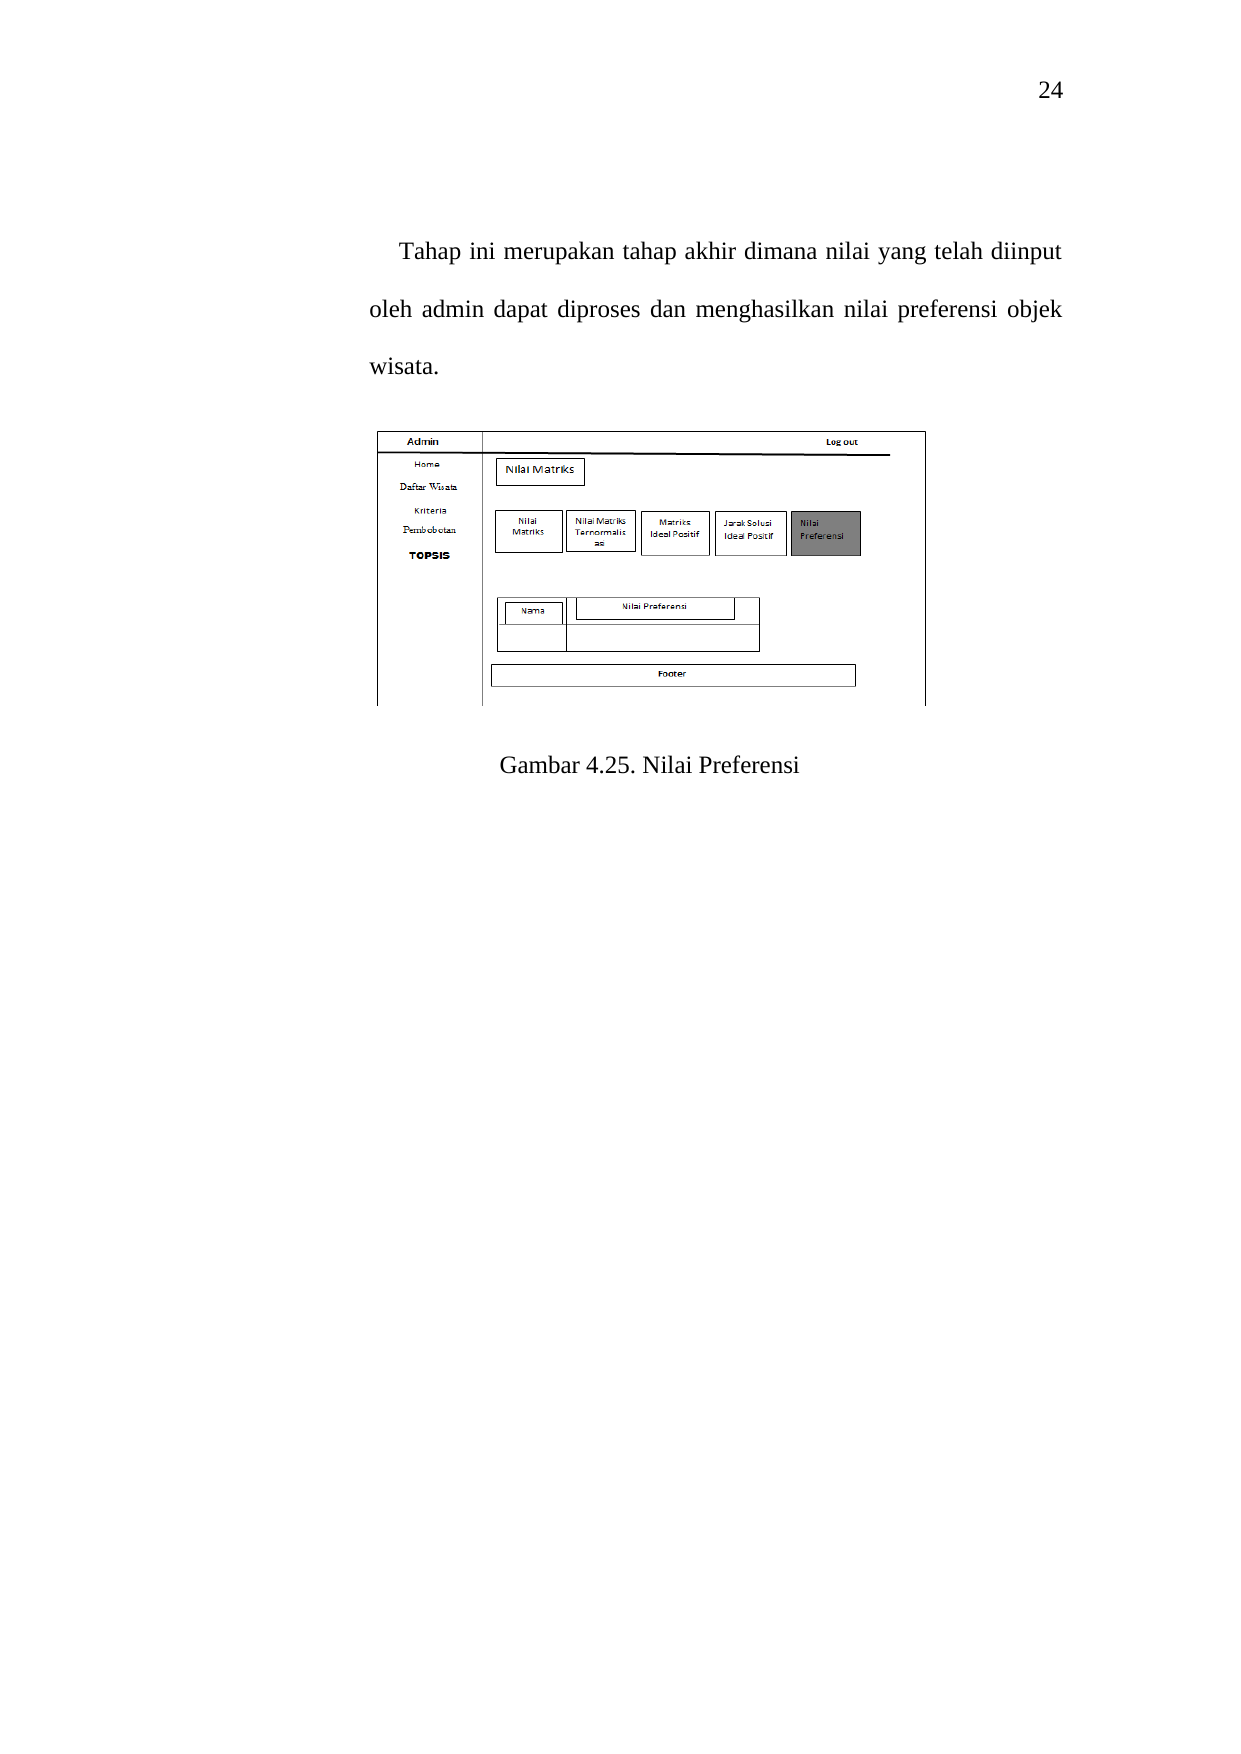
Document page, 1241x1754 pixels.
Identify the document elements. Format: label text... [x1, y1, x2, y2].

picture [369, 425, 930, 706]
text Tahap ini merupakan tahap akhir dimana nilai yang telah diinput oleh admin dapat diproses dan menghasilkan nilai preferensi objek wisata. [369, 236, 1063, 380]
text Gambar 4.25. Nilai Preferensi [236, 751, 1063, 779]
